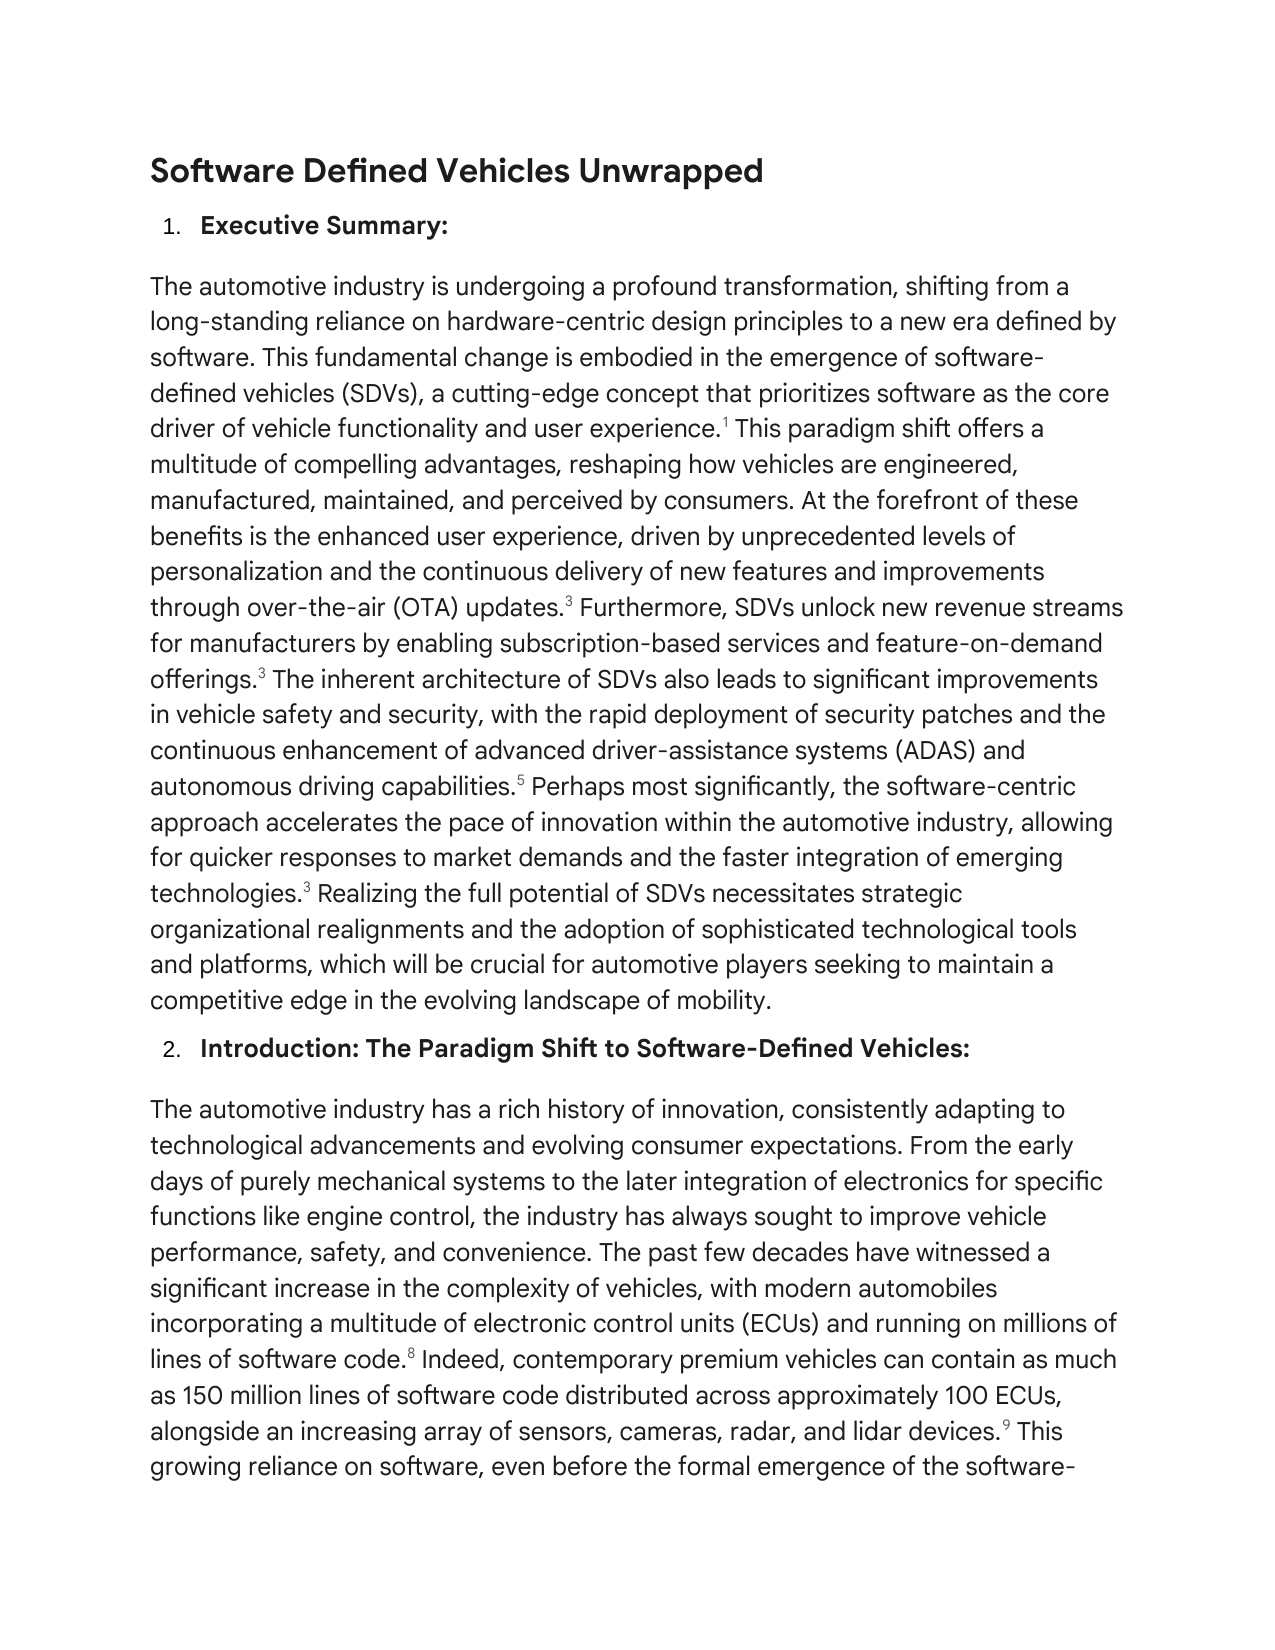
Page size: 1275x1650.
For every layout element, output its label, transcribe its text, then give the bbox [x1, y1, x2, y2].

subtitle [150, 150, 1125, 192]
list Executive Summary: [162, 210, 1125, 241]
list Introduction: The Paradigm Shift to Software-Defined Vehicles: [162, 1034, 1125, 1065]
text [150, 1094, 1125, 1483]
text The automotive industry is undergoing a profound transformation, shifting from a long-standing reliance on hardware-centric design principles to a new era defined by software. This fundamental change is embodied in the emergence of software-defined vehicles (SDVs), a cutting-edge concept that prioritizes software as the core driver of vehicle functionality and user experience.1 This paradigm shift offers a multitude of compelling advantages, reshaping how vehicles are engineered, manufactured, maintained, and perceived by consumers. At the forefront of these benefits is the enhanced user experience, driven by unprecedented levels of personalization and the continuous delivery of new features and improvements through over-the-air (OTA) updates.3 Furthermore, SDVs unlock new revenue streams for manufacturers by enabling subscription-based services and feature-on-demand offerings.3 The inherent architecture of SDVs also leads to significant improvements in vehicle safety and security, with the rapid deployment of security patches and the continuous enhancement of advanced driver-assistance systems (ADAS) and autonomous driving capabilities.5 Perhaps most significantly, the software-centric approach accelerates the pace of innovation within the automotive industry, allowing for quicker responses to market demands and the faster integration of emerging technologies.3 Realizing the full potential of SDVs necessitates strategic organizational realignments and the adoption of sophisticated technological tools and platforms, which will be crucial for automotive players seeking to maintain a competitive edge in the evolving landscape of mobility. [150, 271, 1125, 1017]
